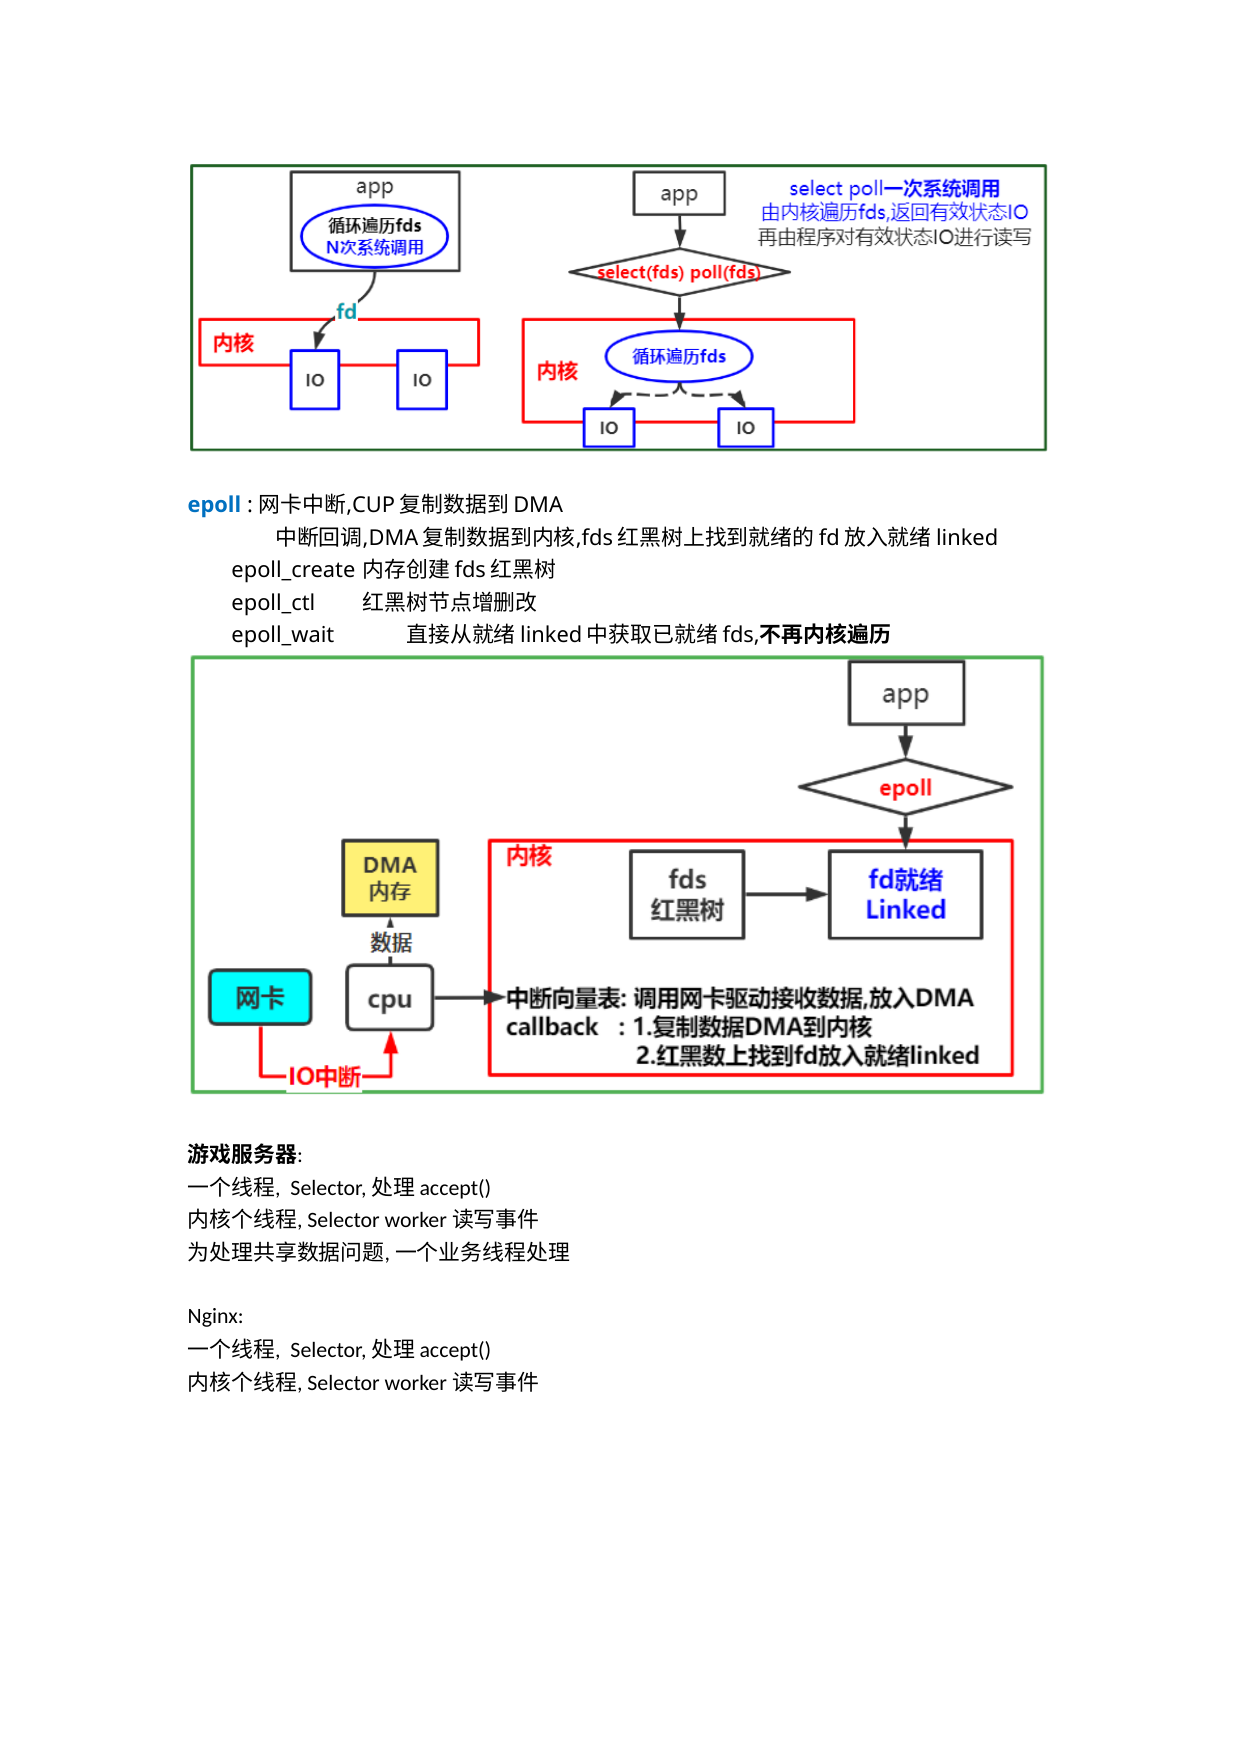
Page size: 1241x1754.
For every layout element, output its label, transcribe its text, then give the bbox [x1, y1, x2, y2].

text epoll_create 内存创建fds红黑树 [187, 552, 1053, 584]
text 中断回调,DMA复制数据到内核,fds红黑树上找到就绪的fd放入就绪linked [231, 519, 1053, 552]
text epoll : 网卡中断,CUP复制数据到DMA [187, 487, 1053, 519]
text 一个线程, Selector, 处理accept() [187, 1169, 1053, 1202]
text 内核个线程, Selector worker 读写事件 [187, 1202, 1053, 1234]
picture [187, 162, 1053, 458]
text Nginx: [187, 1299, 1053, 1332]
text 游戏服务器: [187, 1137, 1053, 1169]
text 内核个线程, Selector worker 读写事件 [187, 1364, 1053, 1397]
text epoll_ctl 红黑树节点增删改 [187, 584, 1053, 617]
text 为处理共享数据问题, 一个业务线程处理 [187, 1234, 1053, 1267]
text 一个线程, Selector, 处理accept() [187, 1332, 1053, 1364]
text epoll_wait 直接从就绪linked中获取已就绪fds,不再内核遍历 [187, 617, 1053, 649]
picture [187, 649, 1053, 1102]
